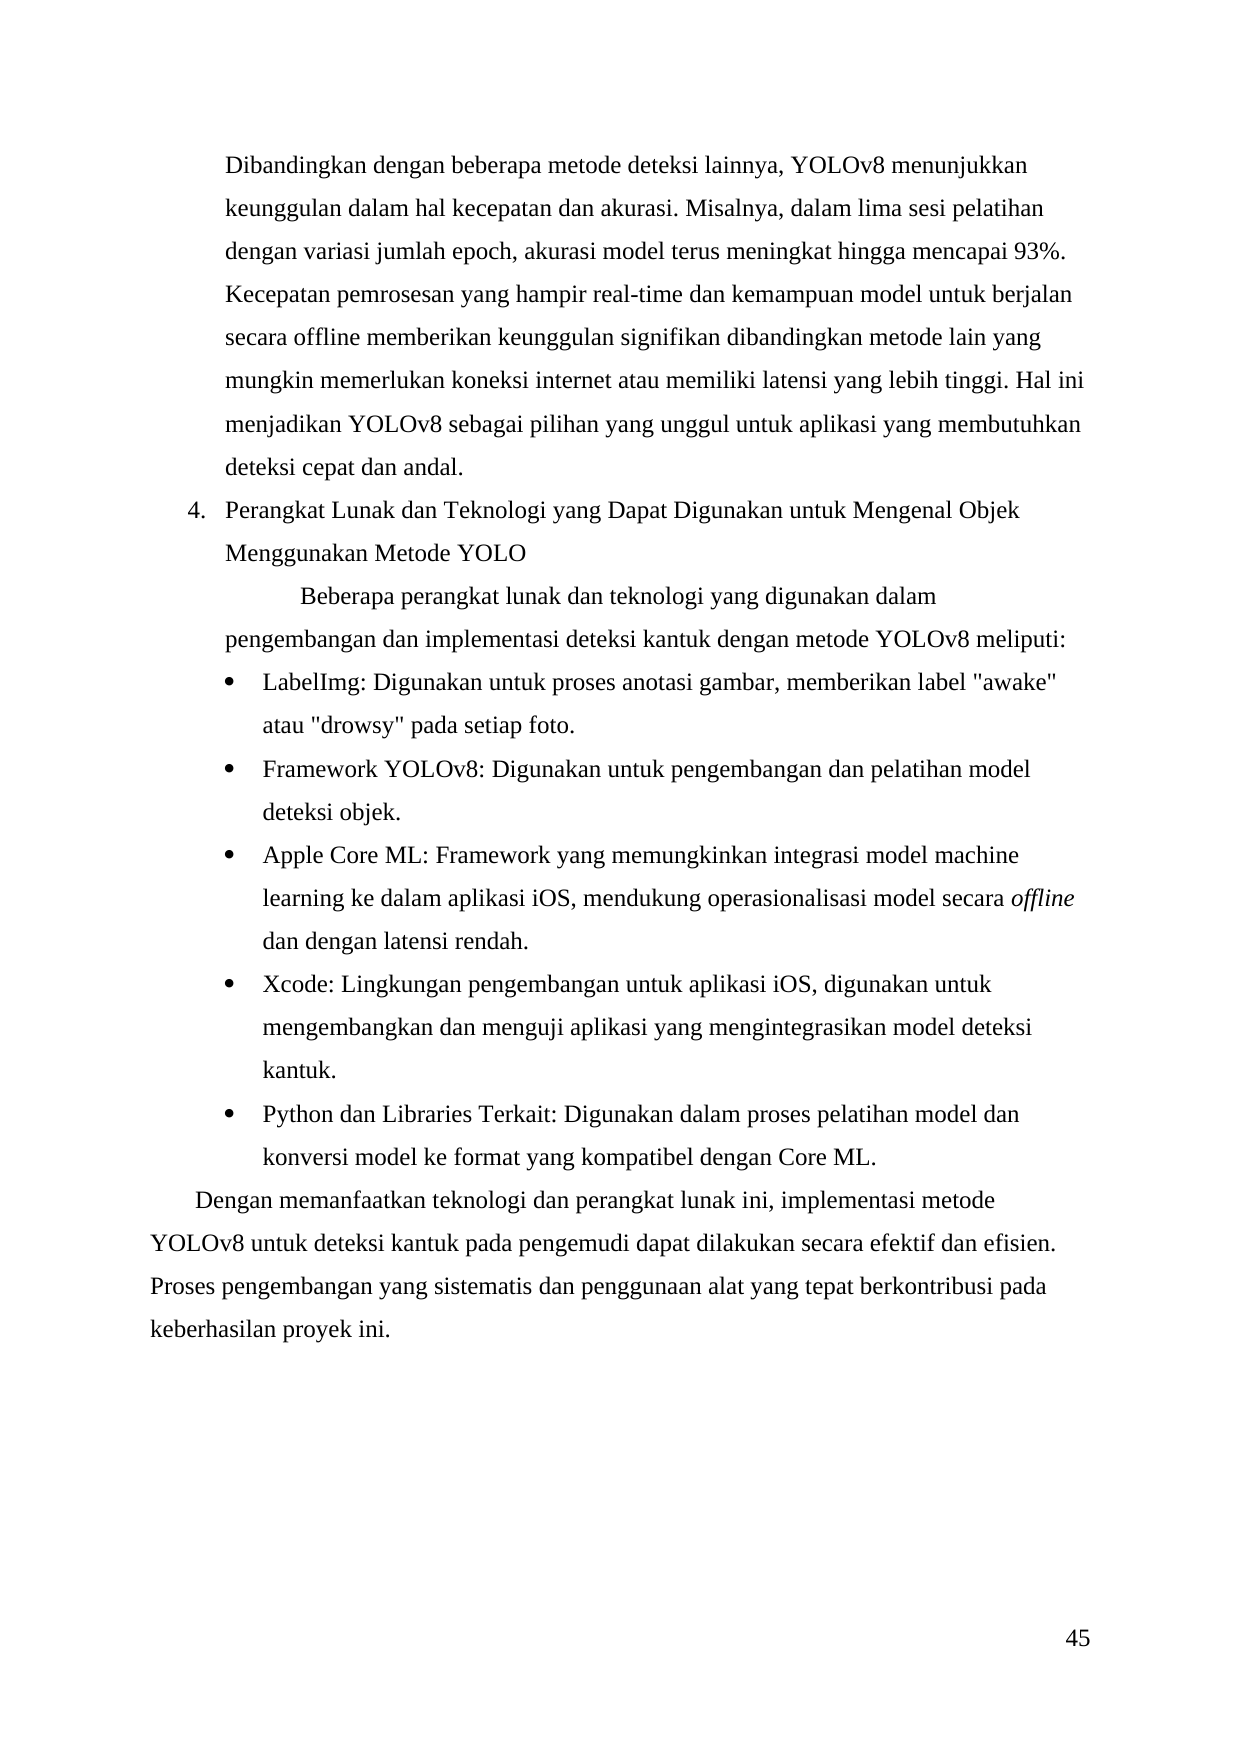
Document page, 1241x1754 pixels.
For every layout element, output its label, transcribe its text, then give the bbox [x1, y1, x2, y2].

list Apple Core ML: Framework yang memungkinkan integrasi model machine learning ke dalam aplikasi iOS, mendukung operasionalisasi model secara offline dan dengan latensi rendah. [225, 840, 1090, 955]
list Perangkat Lunak dan Teknologi yang Dapat Digunakan untuk Mengenal Objek Menggunakan Metode YOLO [187, 495, 1090, 567]
list Xcode: Lingkungan pengembangan untuk aplikasi iOS, digunakan untuk mengembangkan dan menguji aplikasi yang mengintegrasikan model deteksi kantuk. [225, 969, 1090, 1084]
list Beberapa perangkat lunak dan teknologi yang digunakan dalam pengembangan dan implementasi deteksi kantuk dengan metode YOLOv8 meliputi: [225, 581, 1090, 653]
text Dengan memanfaatkan teknologi dan perangkat lunak ini, implementasi metode YOLOv8 untuk deteksi kantuk pada pengemudi dapat dilakukan secara efektif dan efisien. Proses pengembangan yang sistematis dan penggunaan alat yang tepat berkontribusi pada keberhasilan proyek ini. [150, 1185, 1090, 1343]
list LabelImg: Digunakan untuk proses anotasi gambar, memberikan label "awake" atau "drowsy" pada setiap foto. [225, 667, 1090, 739]
list Python dan Libraries Terkait: Digunakan dalam proses pelatihan model dan konversi model ke format yang kompatibel dengan Core ML. [225, 1099, 1090, 1171]
list Framework YOLOv8: Digunakan untuk pengembangan dan pelatihan model deteksi objek. [225, 754, 1090, 826]
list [225, 150, 1090, 481]
